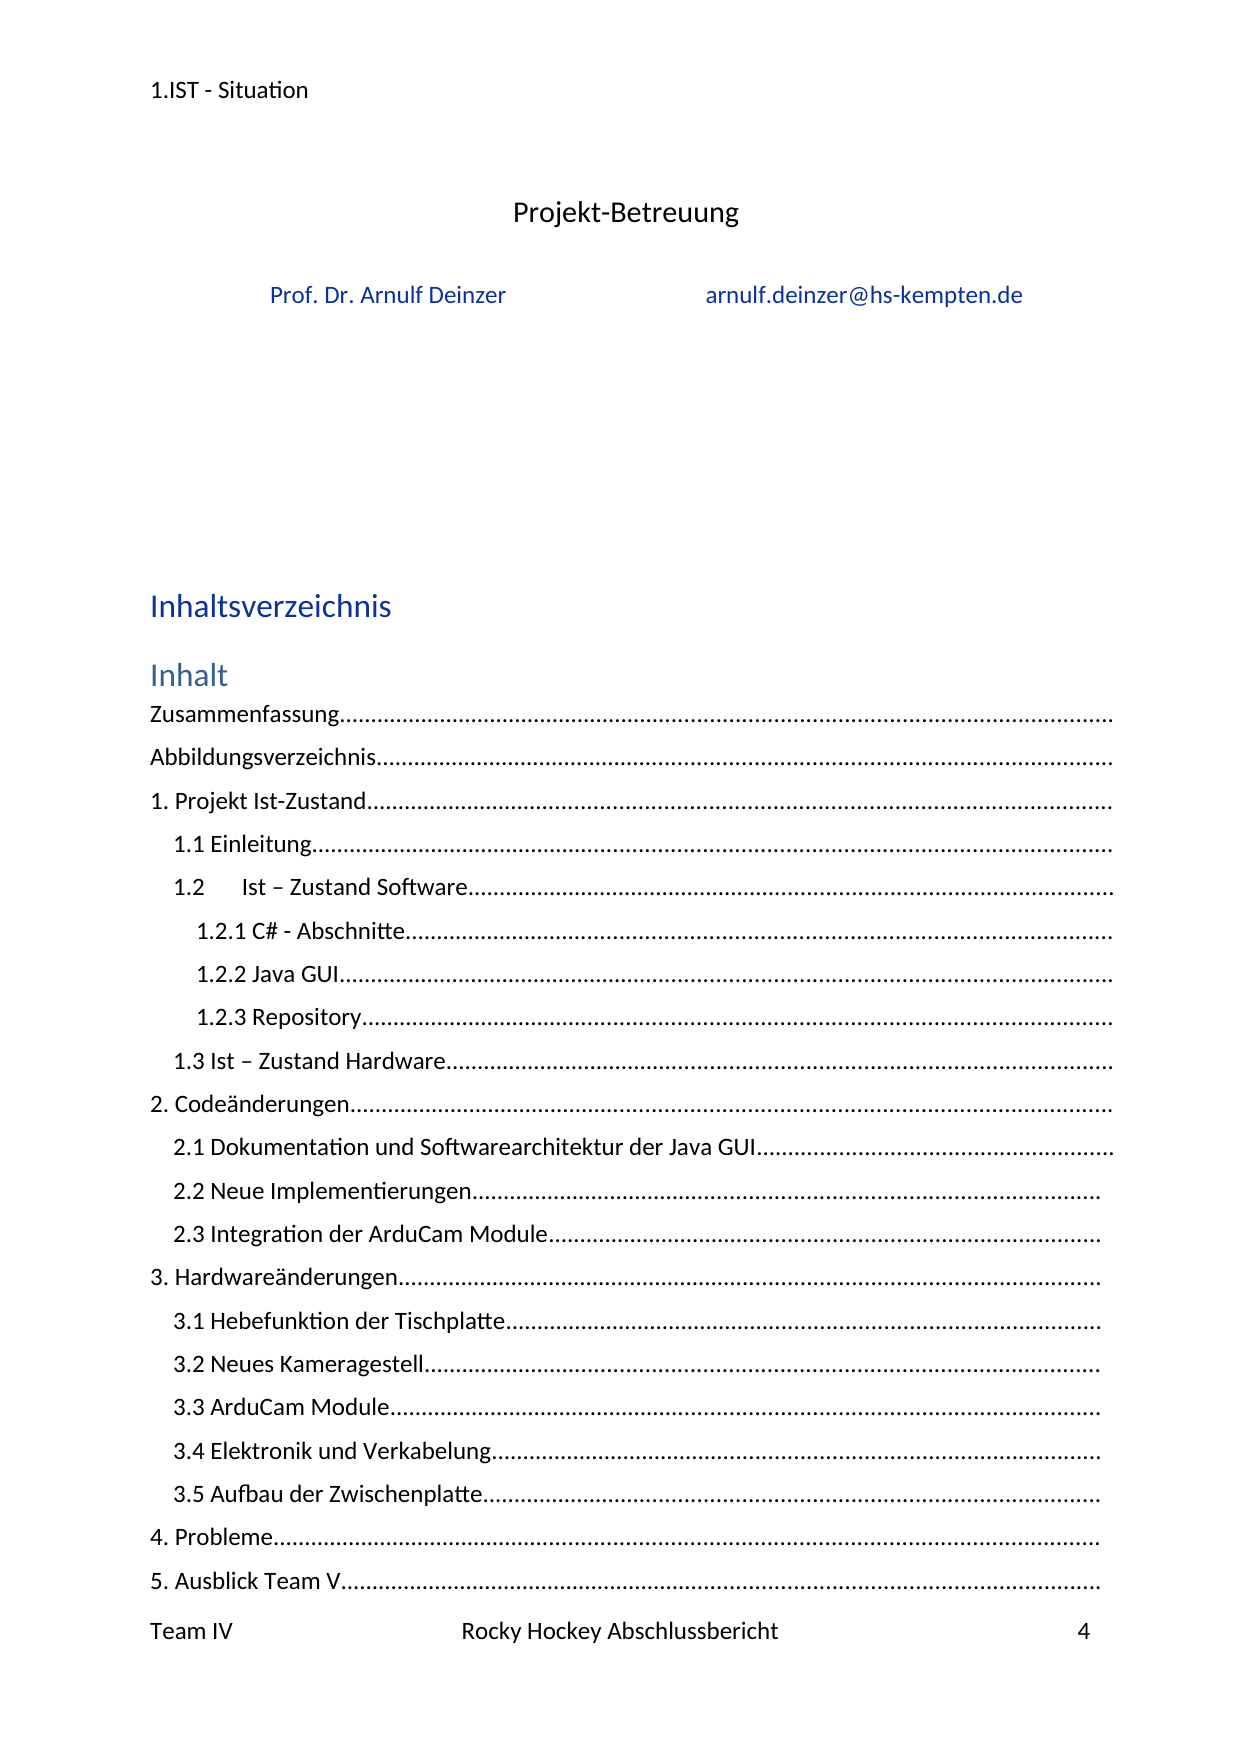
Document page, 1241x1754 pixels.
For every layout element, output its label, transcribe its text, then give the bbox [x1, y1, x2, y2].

table_cell Prof. Dr. Arnulf Deinzer [150, 280, 626, 329]
table_cell arnulf.deinzer@hs-kempten.de [626, 280, 1102, 329]
table_header Projekt-Betreuung [150, 150, 1102, 279]
text Inhaltsverzeichnis [150, 585, 1090, 626]
